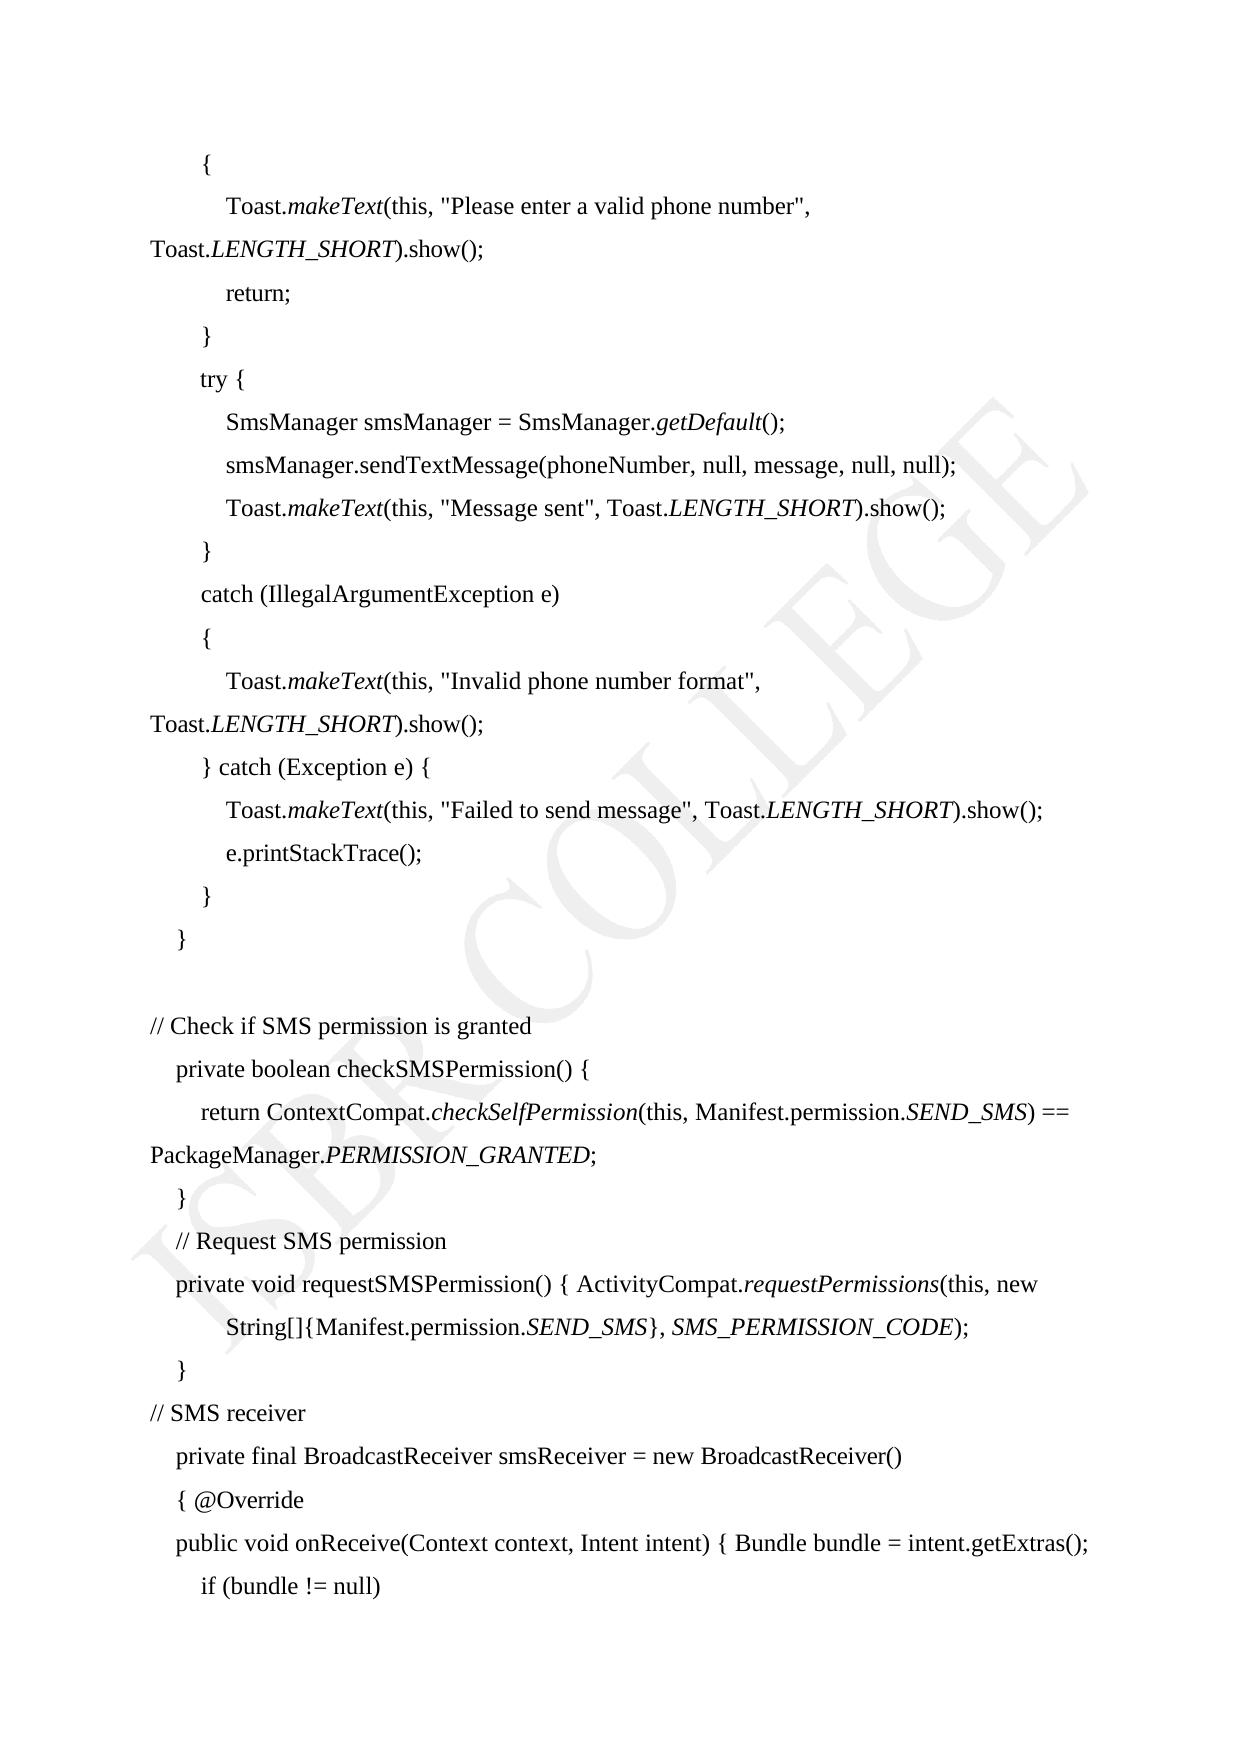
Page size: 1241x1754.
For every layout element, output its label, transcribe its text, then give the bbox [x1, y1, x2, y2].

text private void requestSMSPermission() { ActivityCompat.requestPermissions(this, new String[]{Manifest.permission.SEND_SMS}, SMS_PERMISSION_CODE); [175, 1269, 1105, 1341]
text public void onReceive(Context context, Intent intent) { Bundle bundle = intent.getExtras(); if (bundle != null) [175, 1528, 1096, 1599]
text // SMS receiver [150, 1398, 1105, 1427]
text try { [200, 364, 1105, 393]
text } catch (Exception e) { [201, 752, 1105, 781]
text } [176, 1184, 1105, 1212]
text } [201, 882, 1105, 910]
text return; [226, 278, 1105, 307]
text } [201, 537, 1105, 565]
text // Request SMS permission [176, 1226, 1105, 1254]
text } [176, 924, 1105, 953]
text catch (IllegalArgumentException e) [201, 579, 1105, 608]
text { [201, 623, 1105, 652]
text // Check if SMS permission is granted private boolean checkSMSPermission() { [150, 1011, 592, 1083]
text { @Override [176, 1485, 1105, 1513]
text } [201, 321, 1105, 349]
text Toast.makeText(this, "Please enter a valid phone number", Toast.LENGTH_SHORT).show(); [150, 191, 1105, 263]
text SmsManager smsManager = SmsManager.getDefault(); smsManager.sendTextMessage(phoneNumber, null, message, null, null); Toast.makeText(this, "Message sent", Toast.LENGTH_SHORT).show(); [226, 407, 1105, 522]
text Toast.makeText(this, "Failed to send message", Toast.LENGTH_SHORT).show(); e.printStackTrace(); [226, 795, 1105, 867]
text Toast.makeText(this, "Invalid phone number format", Toast.LENGTH_SHORT).show(); [150, 666, 874, 738]
text return ContextCompat.checkSelfPermission(this, Manifest.permission.SEND_SMS) == PackageManager.PERMISSION_GRANTED; [150, 1097, 1105, 1169]
text } [176, 1356, 1105, 1384]
text private final BroadcastReceiver smsReceiver = new BroadcastReceiver() [176, 1441, 1105, 1470]
picture [130, 396, 1089, 1355]
